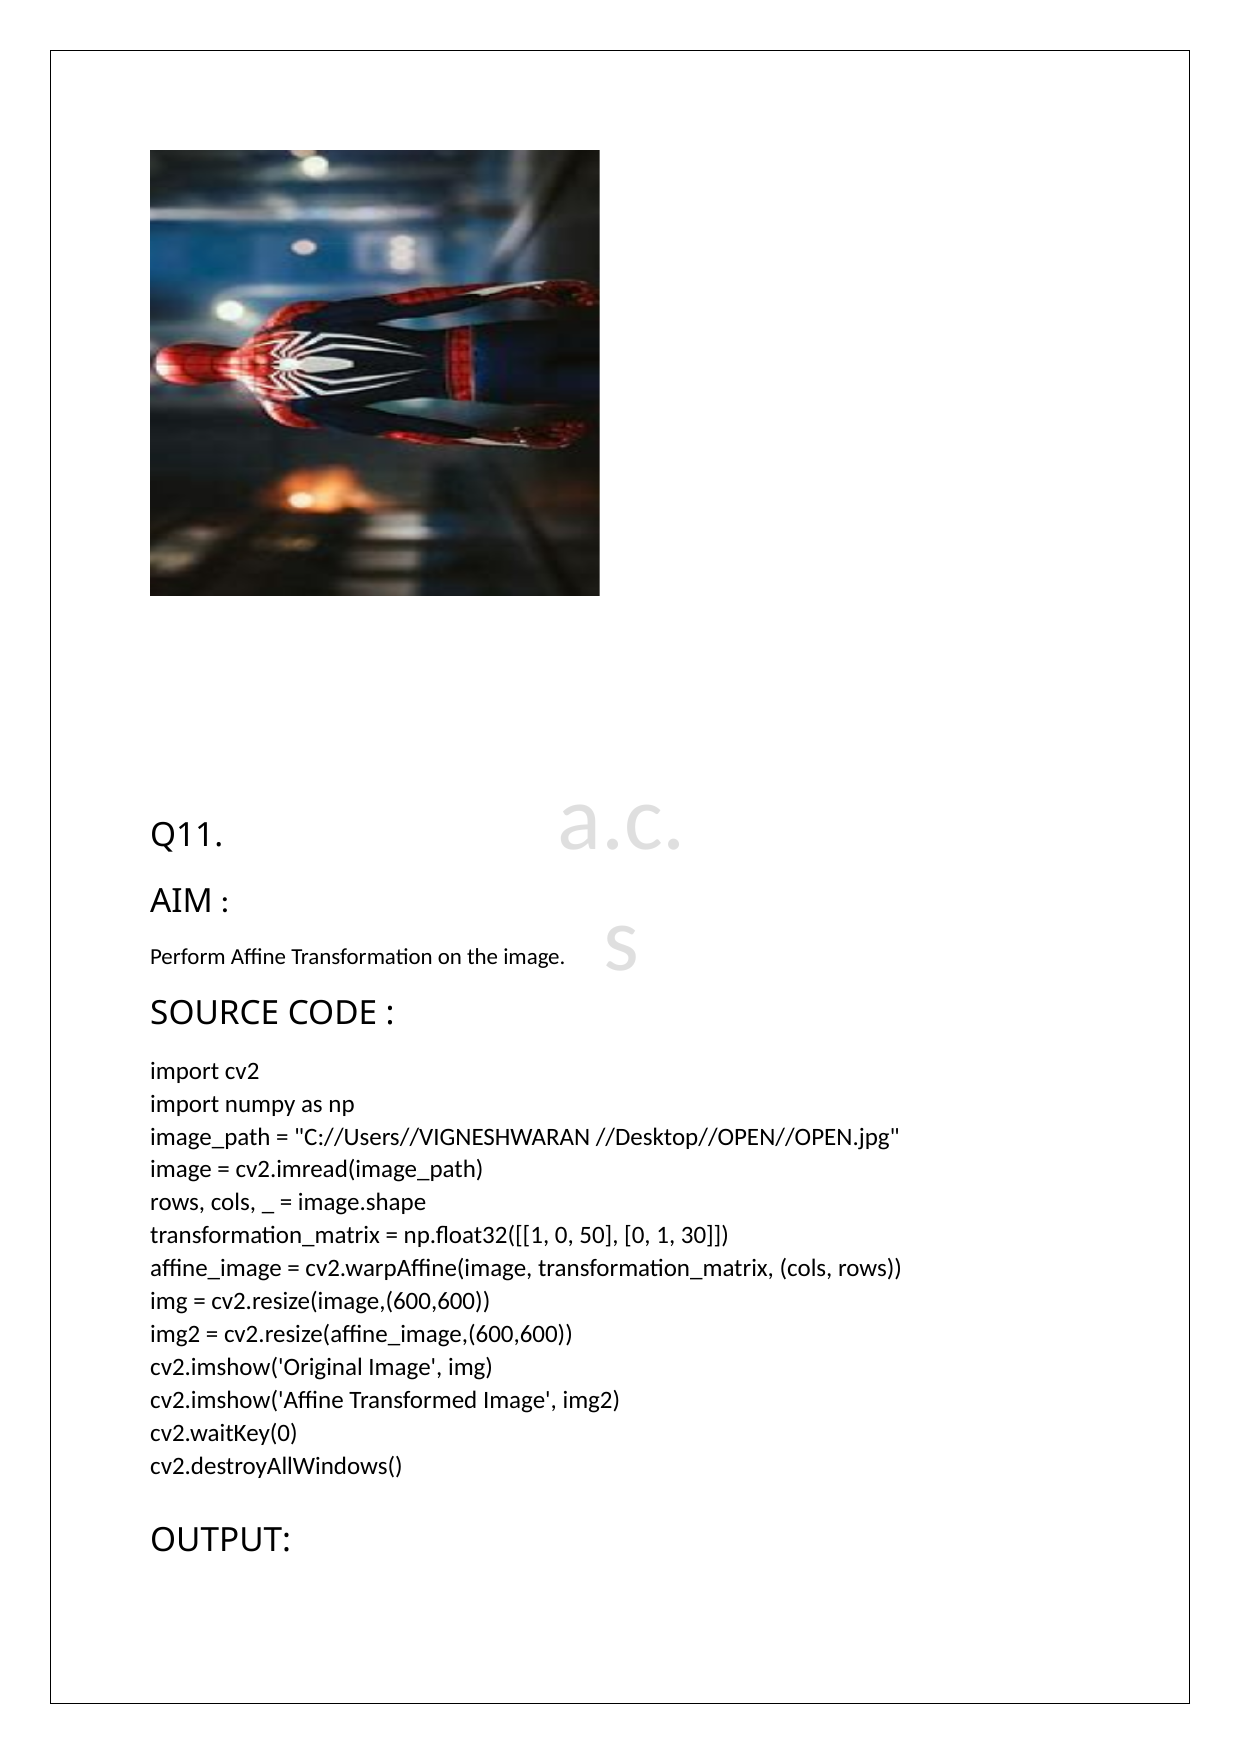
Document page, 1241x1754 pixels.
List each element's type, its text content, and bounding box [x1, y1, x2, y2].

text Q11. [150, 811, 1090, 856]
text cv2.destroyAllWindows() [150, 1450, 1090, 1480]
text affine_image = cv2.warpAffine(image, transformation_matrix, (cols, rows)) [150, 1252, 1090, 1283]
text transformation_matrix = np.float32([[1, 0, 50], [0, 1, 30]]) [150, 1219, 1090, 1250]
text img2 = cv2.resize(affine_image,(600,600)) [150, 1318, 1090, 1349]
text image_path = "C://Users//VIGNESHWARAN //Desktop//OPEN//OPEN.jpg" [150, 1121, 1090, 1151]
text import cv2 [150, 1055, 1090, 1085]
text AIM : [150, 877, 1090, 922]
text import numpy as np [150, 1088, 1090, 1118]
text rows, cols, _ = image.shape [150, 1186, 1090, 1217]
picture [150, 150, 600, 596]
text cv2.imshow('Original Image', img) [150, 1351, 1090, 1382]
text cv2.waitKey(0) [150, 1417, 1090, 1447]
text OUTPUT: [150, 1516, 1090, 1561]
text img = cv2.resize(image,(600,600)) [150, 1285, 1090, 1316]
text SOURCE CODE : [150, 989, 1090, 1034]
text cv2.imshow('Affine Transformed Image', img2) [150, 1384, 1090, 1414]
text image = cv2.imread(image_path) [150, 1153, 1090, 1184]
text Perform Affine Transformation on the image. [150, 942, 1090, 970]
